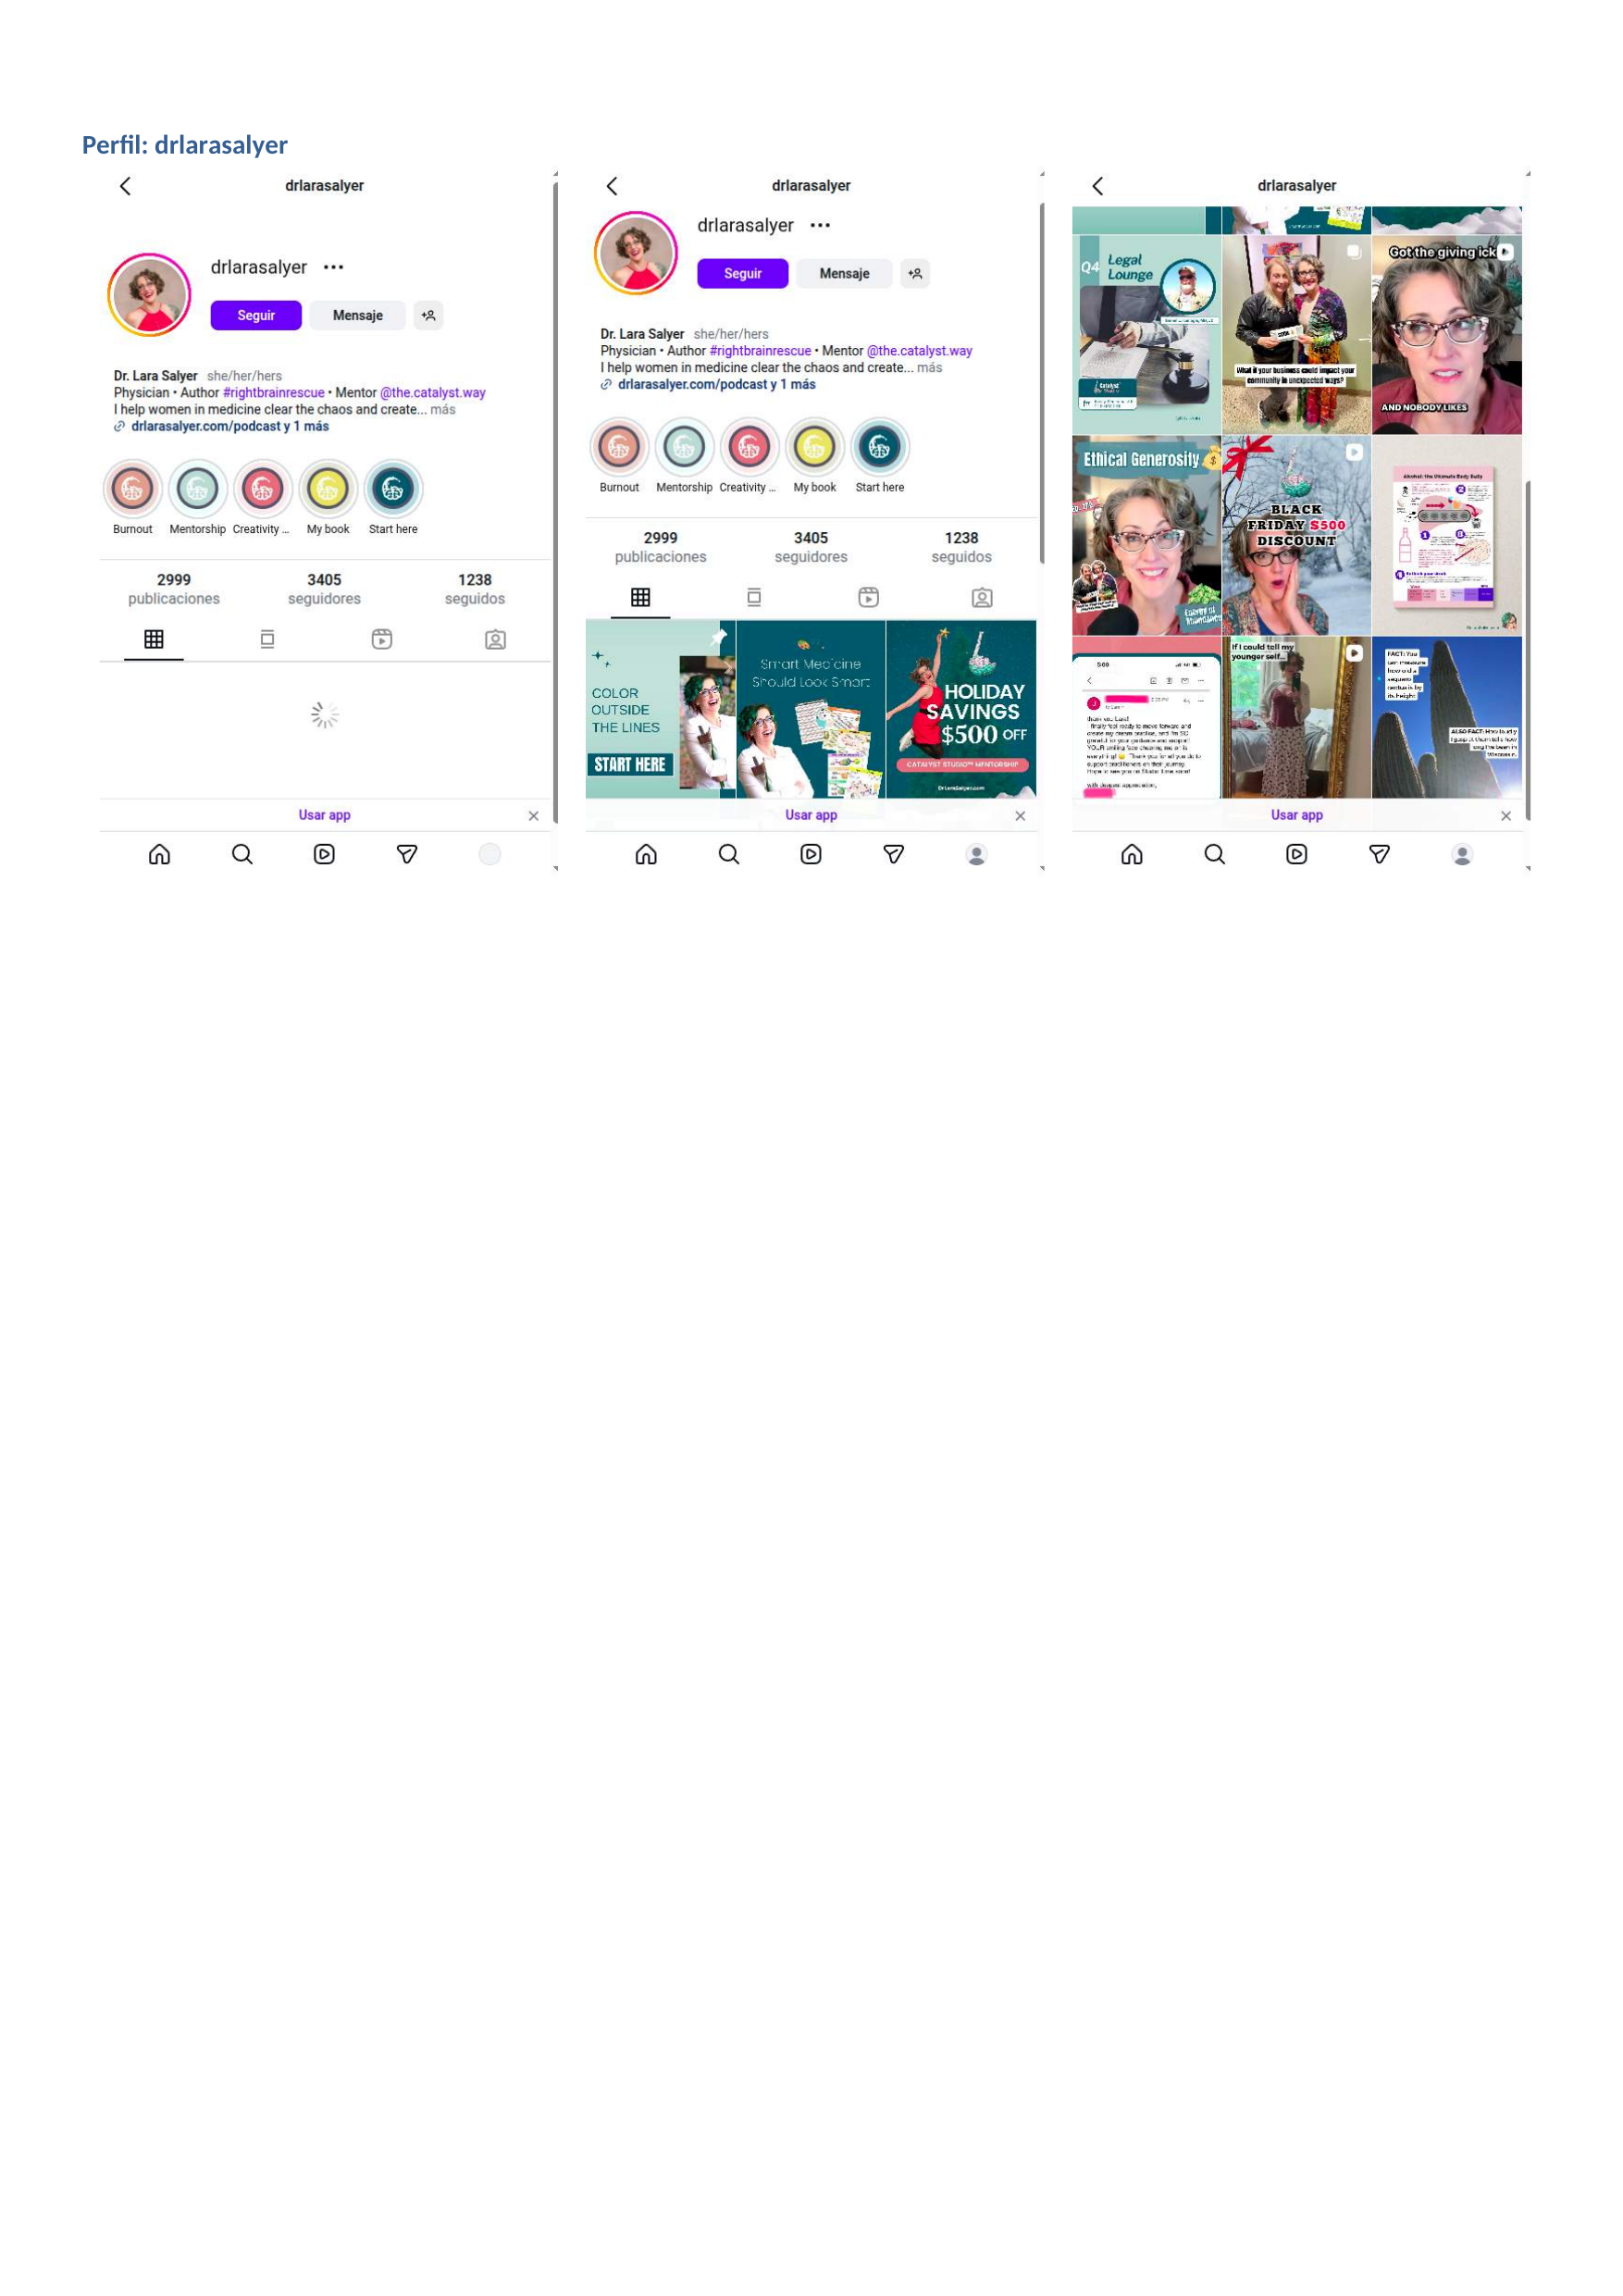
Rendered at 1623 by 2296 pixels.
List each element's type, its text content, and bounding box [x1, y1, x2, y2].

picture [99, 166, 558, 877]
table_header [71, 167, 558, 900]
table_header [1045, 167, 1530, 900]
table_header [558, 167, 1044, 900]
picture [586, 166, 1045, 877]
picture [1072, 166, 1531, 877]
subtitle Perfil: drlarasalyer [81, 128, 1541, 161]
